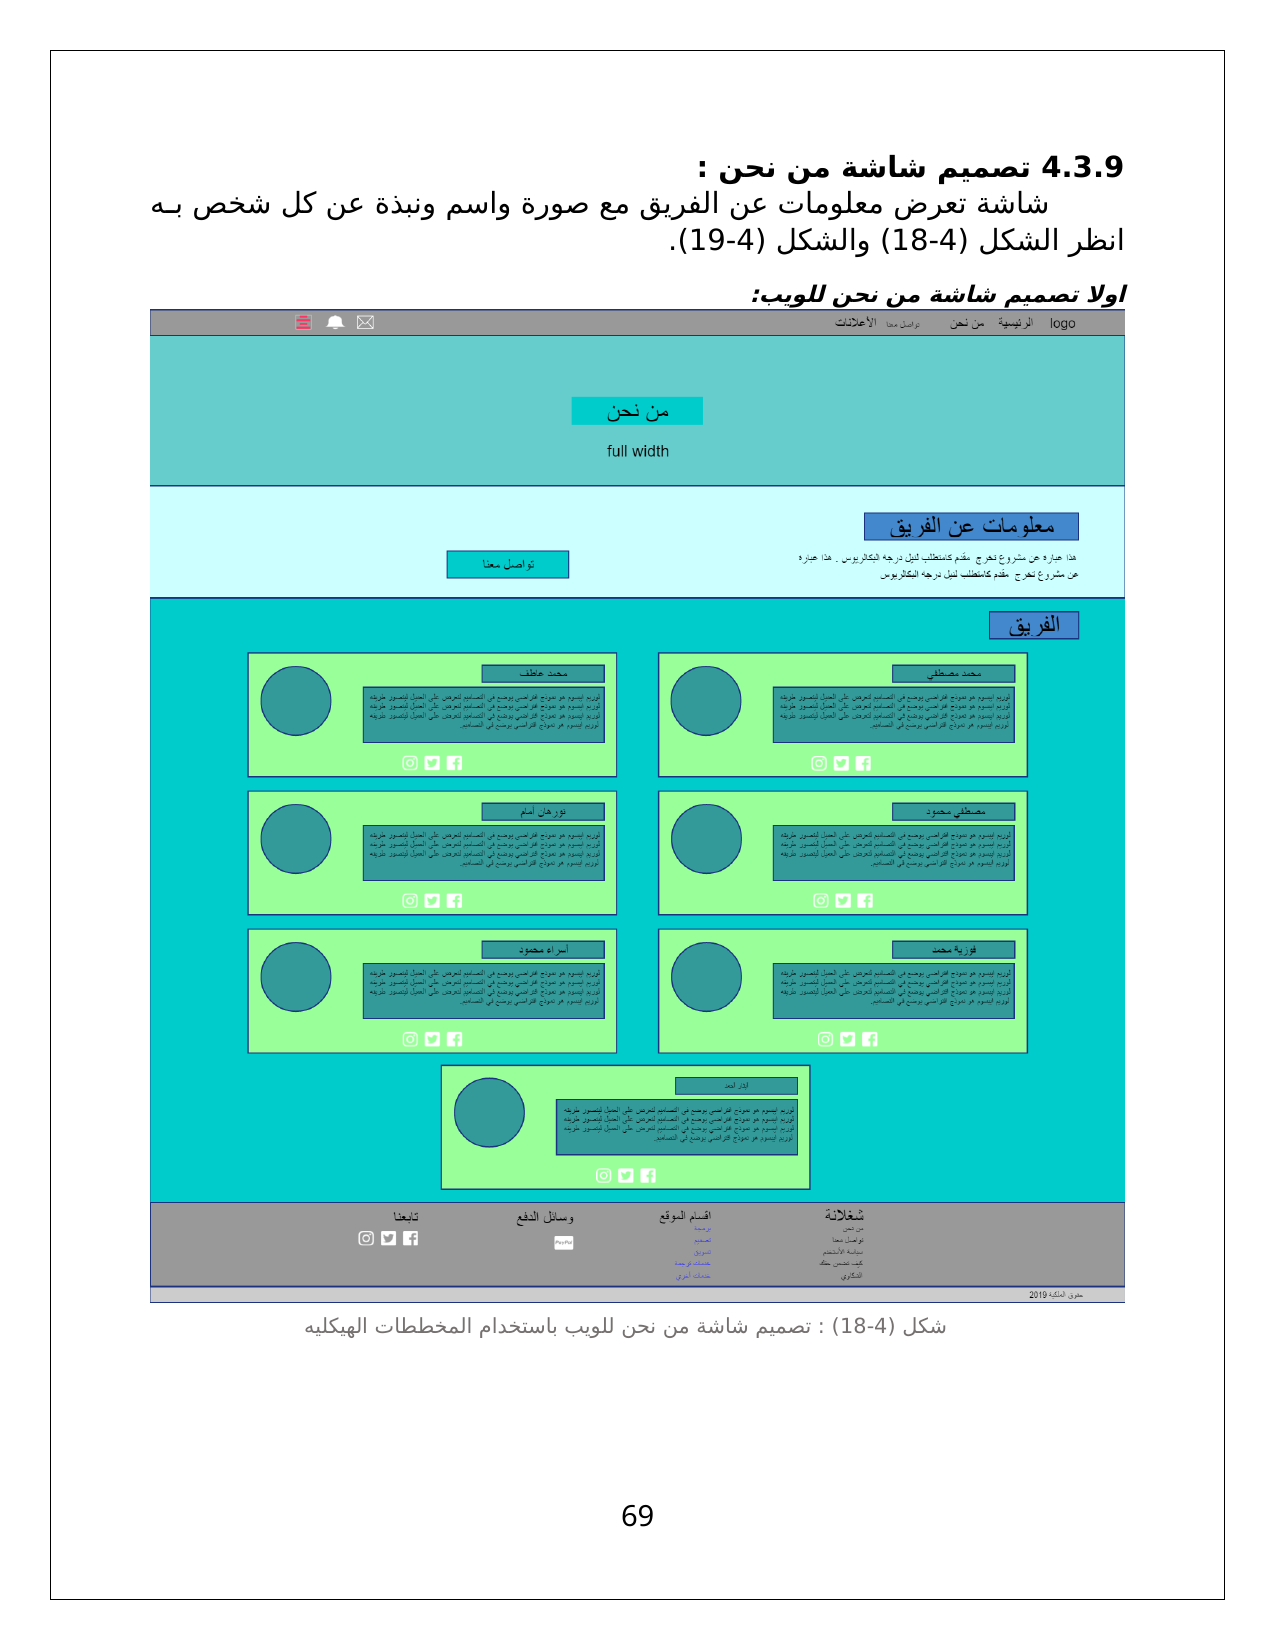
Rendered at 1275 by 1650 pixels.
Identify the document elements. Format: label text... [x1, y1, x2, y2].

subtitle اولا تصميم شاشة من نحن للويب: [150, 281, 1125, 307]
picture [150, 309, 1125, 1303]
text شاشة تعرض معلومات عن الفريق مع صورة واسم ونبذة عن كل شخص به انظر الشكل (4-18) والشكل (4-19). [150, 187, 1125, 257]
subtitle 4.3.9 تصميم شاشة من نحن : [150, 150, 1124, 184]
